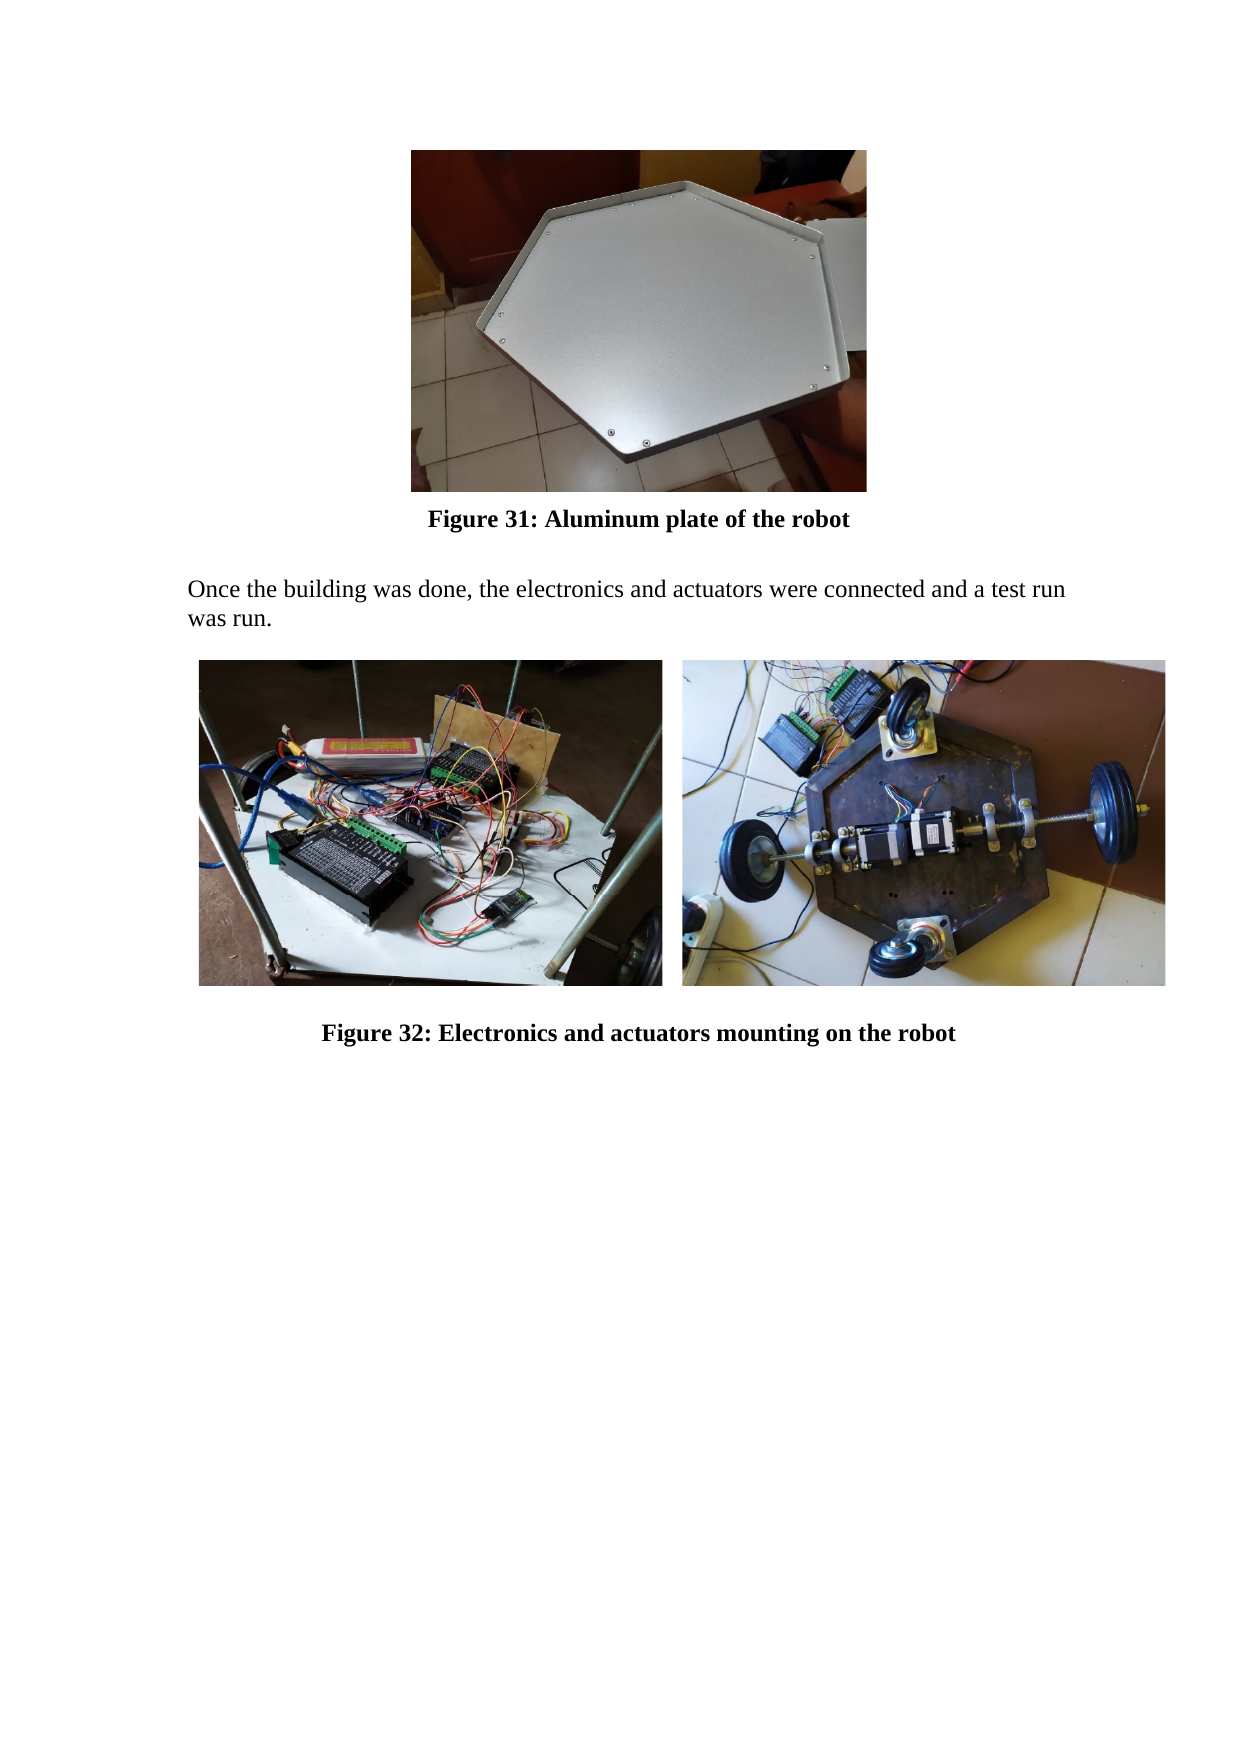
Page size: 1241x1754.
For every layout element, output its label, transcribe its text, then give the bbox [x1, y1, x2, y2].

picture [198, 660, 663, 986]
picture [411, 150, 867, 492]
picture [682, 660, 1166, 986]
table_header [188, 661, 671, 1006]
table_header [671, 661, 1176, 1006]
text Once the building was done, the electronics and actuators were connected and a test run was run. [187, 574, 1090, 632]
